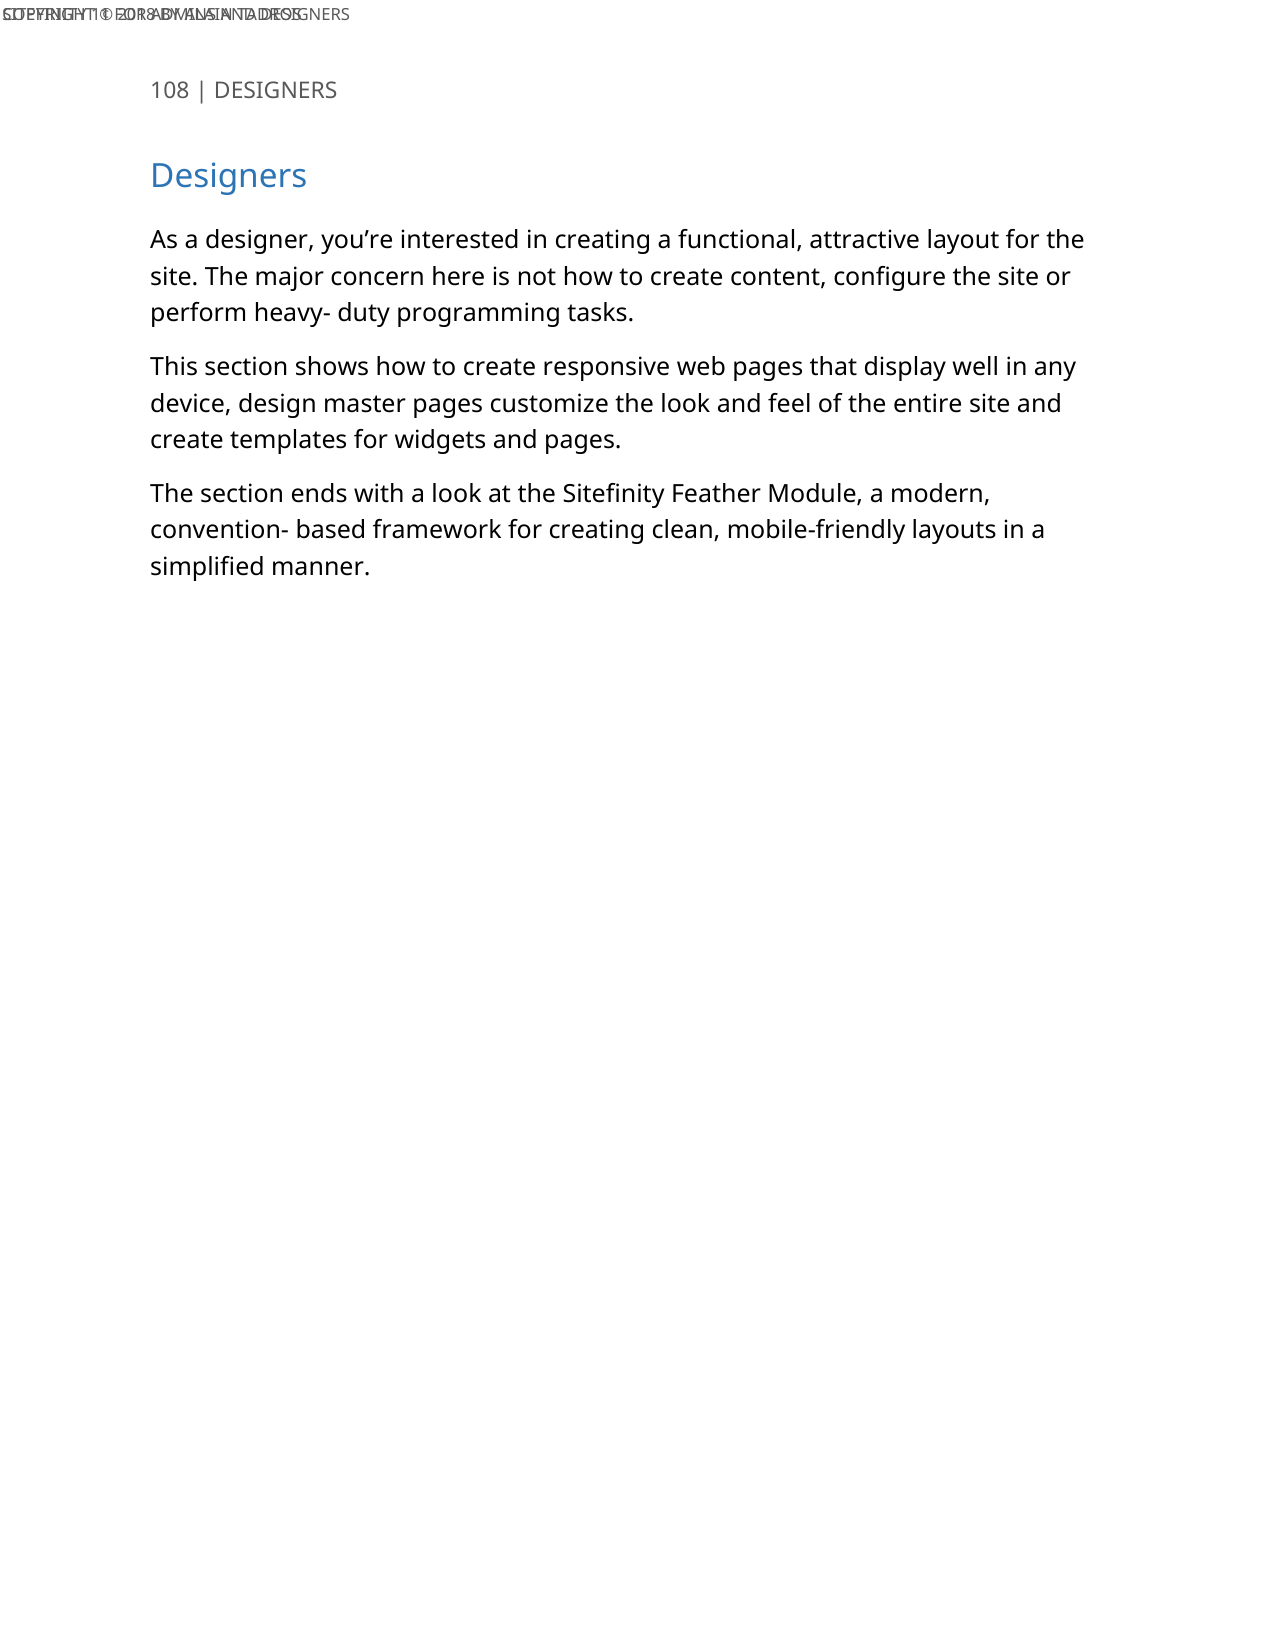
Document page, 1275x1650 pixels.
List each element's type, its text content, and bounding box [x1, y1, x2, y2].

text The section ends with a look at the Sitefinity Feather Module, a modern, convention- based framework for creating clean, mobile-friendly layouts in a simplified manner. [150, 475, 1083, 583]
text 108 | DESIGNERS [150, 74, 1275, 106]
text As a designer, you’re interested in creating a functional, attractive layout for the site. The major concern here is not how to create content, configure the site or perform heavy- duty programming tasks. [150, 222, 1131, 329]
text This section shows how to create responsive web pages that display well in any device, design master pages customize the look and feel of the entire site and create templates for widgets and pages. [150, 348, 1122, 456]
subtitle Designers [150, 152, 1275, 197]
